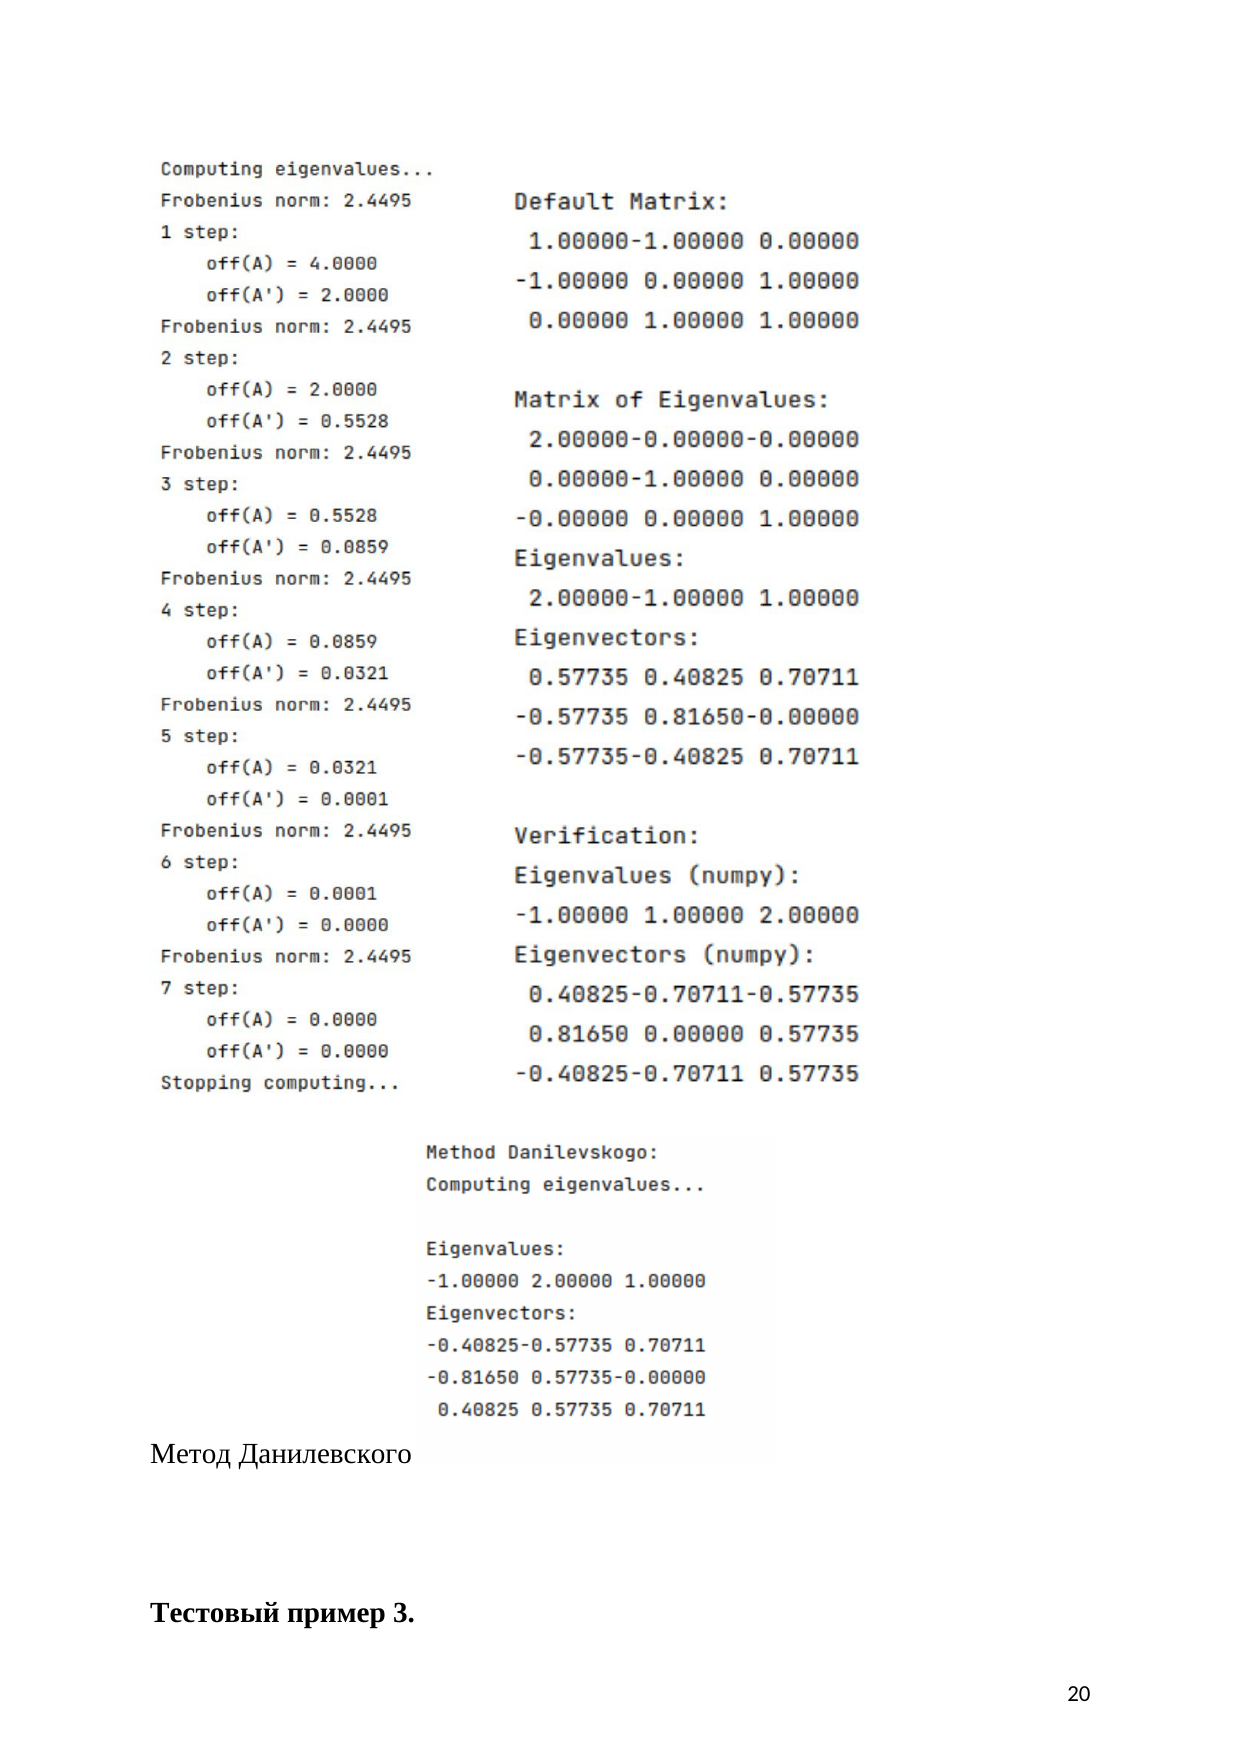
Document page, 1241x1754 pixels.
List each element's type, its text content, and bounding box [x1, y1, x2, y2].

picture [417, 1135, 779, 1464]
picture [501, 181, 944, 1117]
text Тестовый пример 3. [150, 1596, 1090, 1629]
picture [150, 150, 496, 1117]
